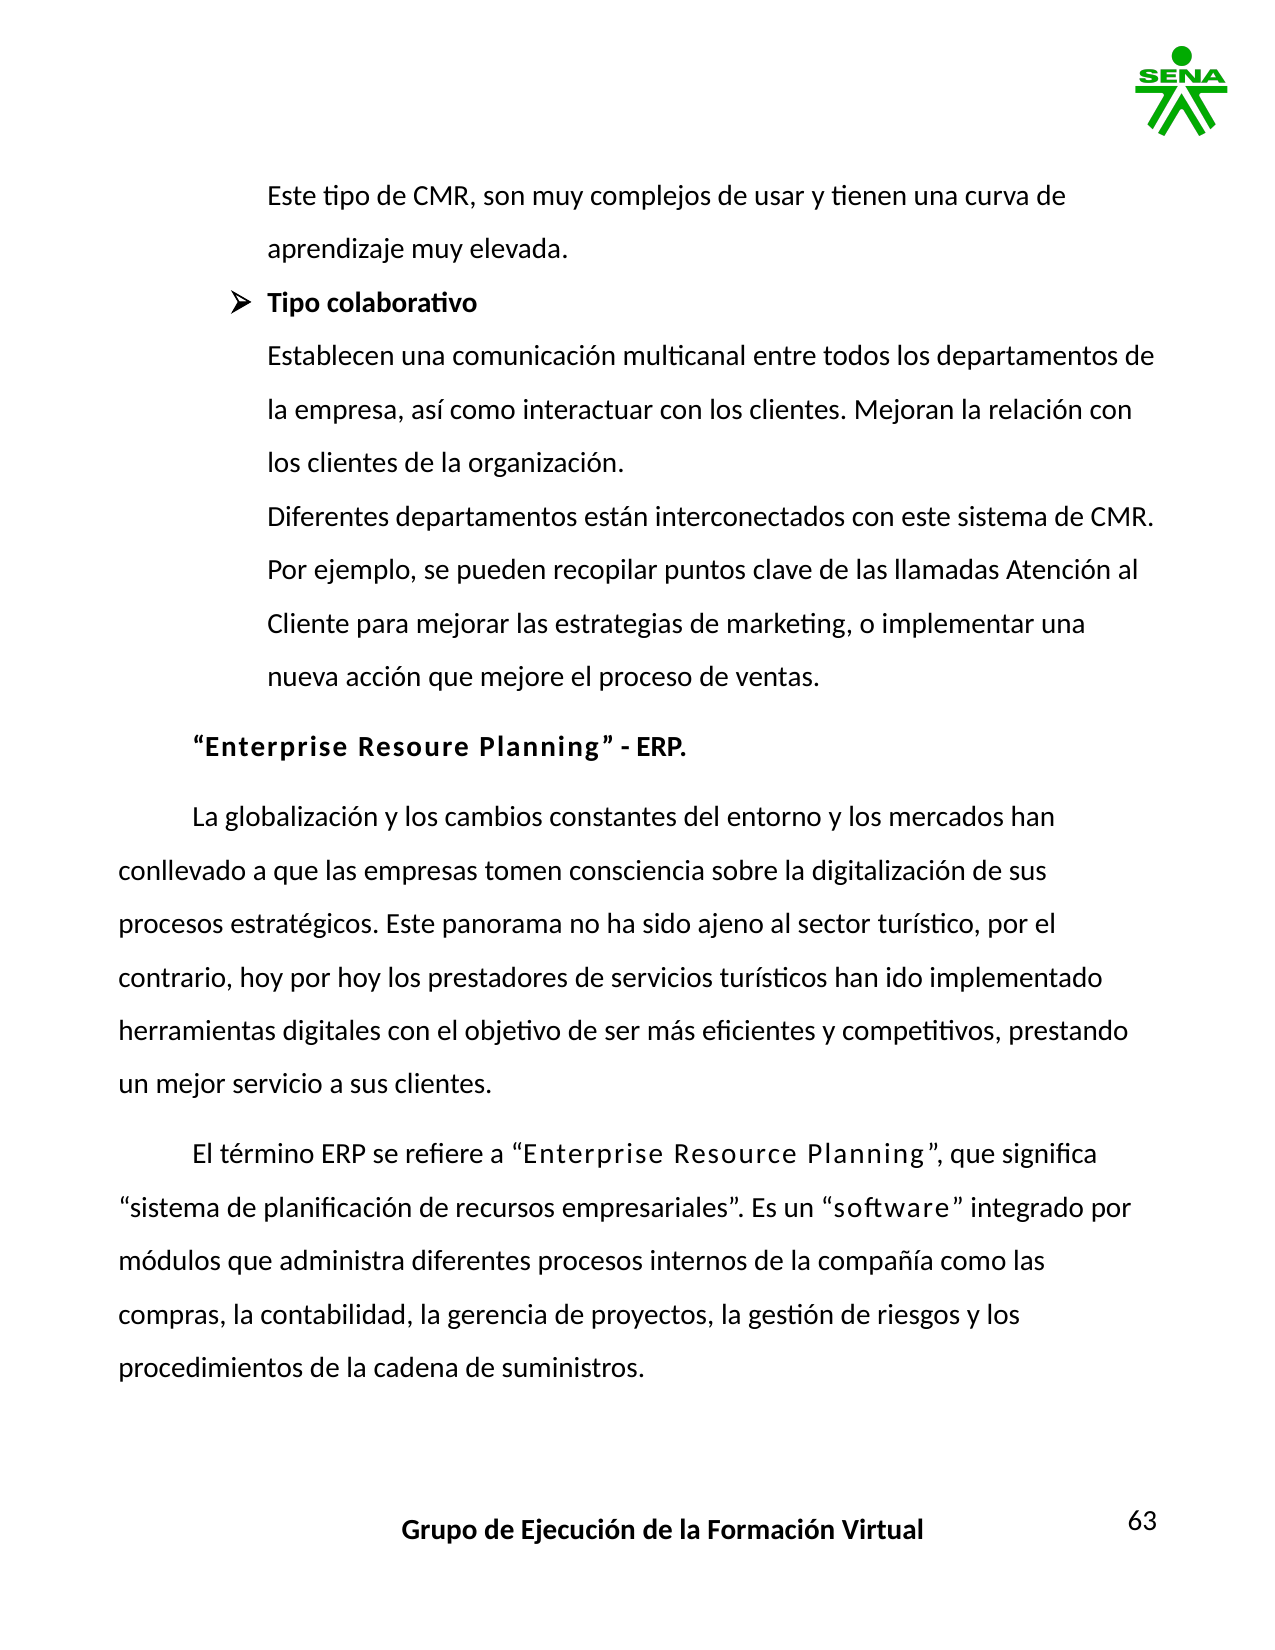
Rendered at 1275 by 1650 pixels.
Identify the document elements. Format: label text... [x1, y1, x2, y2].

text “Enterprise Resoure Planning” - ERP. [118, 728, 1157, 764]
list Tipo colaborativo [229, 284, 1157, 320]
list Este tipo de CMR, son muy complejos de usar y tienen una curva de aprendizaje muy elevada.​ [267, 177, 1157, 266]
picture [1135, 46, 1228, 136]
text La globalización y los cambios constantes del entorno y los mercados han conllevado a que las empresas tomen consciencia sobre la digitalización de sus procesos estratégicos. Este panorama no ha sido ajeno al sector turístico, por el contrario, hoy por hoy los prestadores de servicios turísticos han ido implementado herramientas digitales con el objetivo de ser más eficientes y competitivos, prestando un mejor servicio a sus clientes. [118, 798, 1157, 1101]
list Diferentes departamentos están interconectados con este sistema de CMR. Por ejemplo, se pueden recopilar puntos clave de las llamadas Atención al Cliente para mejorar las estrategias de marketing, o implementar una nueva acción que mejore el proceso de ventas.​ [267, 498, 1157, 694]
list Establecen una comunicación multicanal entre todos los departamentos de la empresa, así como interactuar con los clientes. Mejoran la relación con los clientes de la organización.​ [267, 337, 1157, 480]
text El término ERP se refiere a “Enterprise Resource Planning”, que significa “sistema de planificación de recursos empresariales”. Es un “software” integrado por módulos que administra diferentes procesos internos de la compañía como las compras, la contabilidad, la gerencia de proyectos, la gestión de riesgos y los procedimientos de la cadena de suministros. [118, 1136, 1157, 1385]
